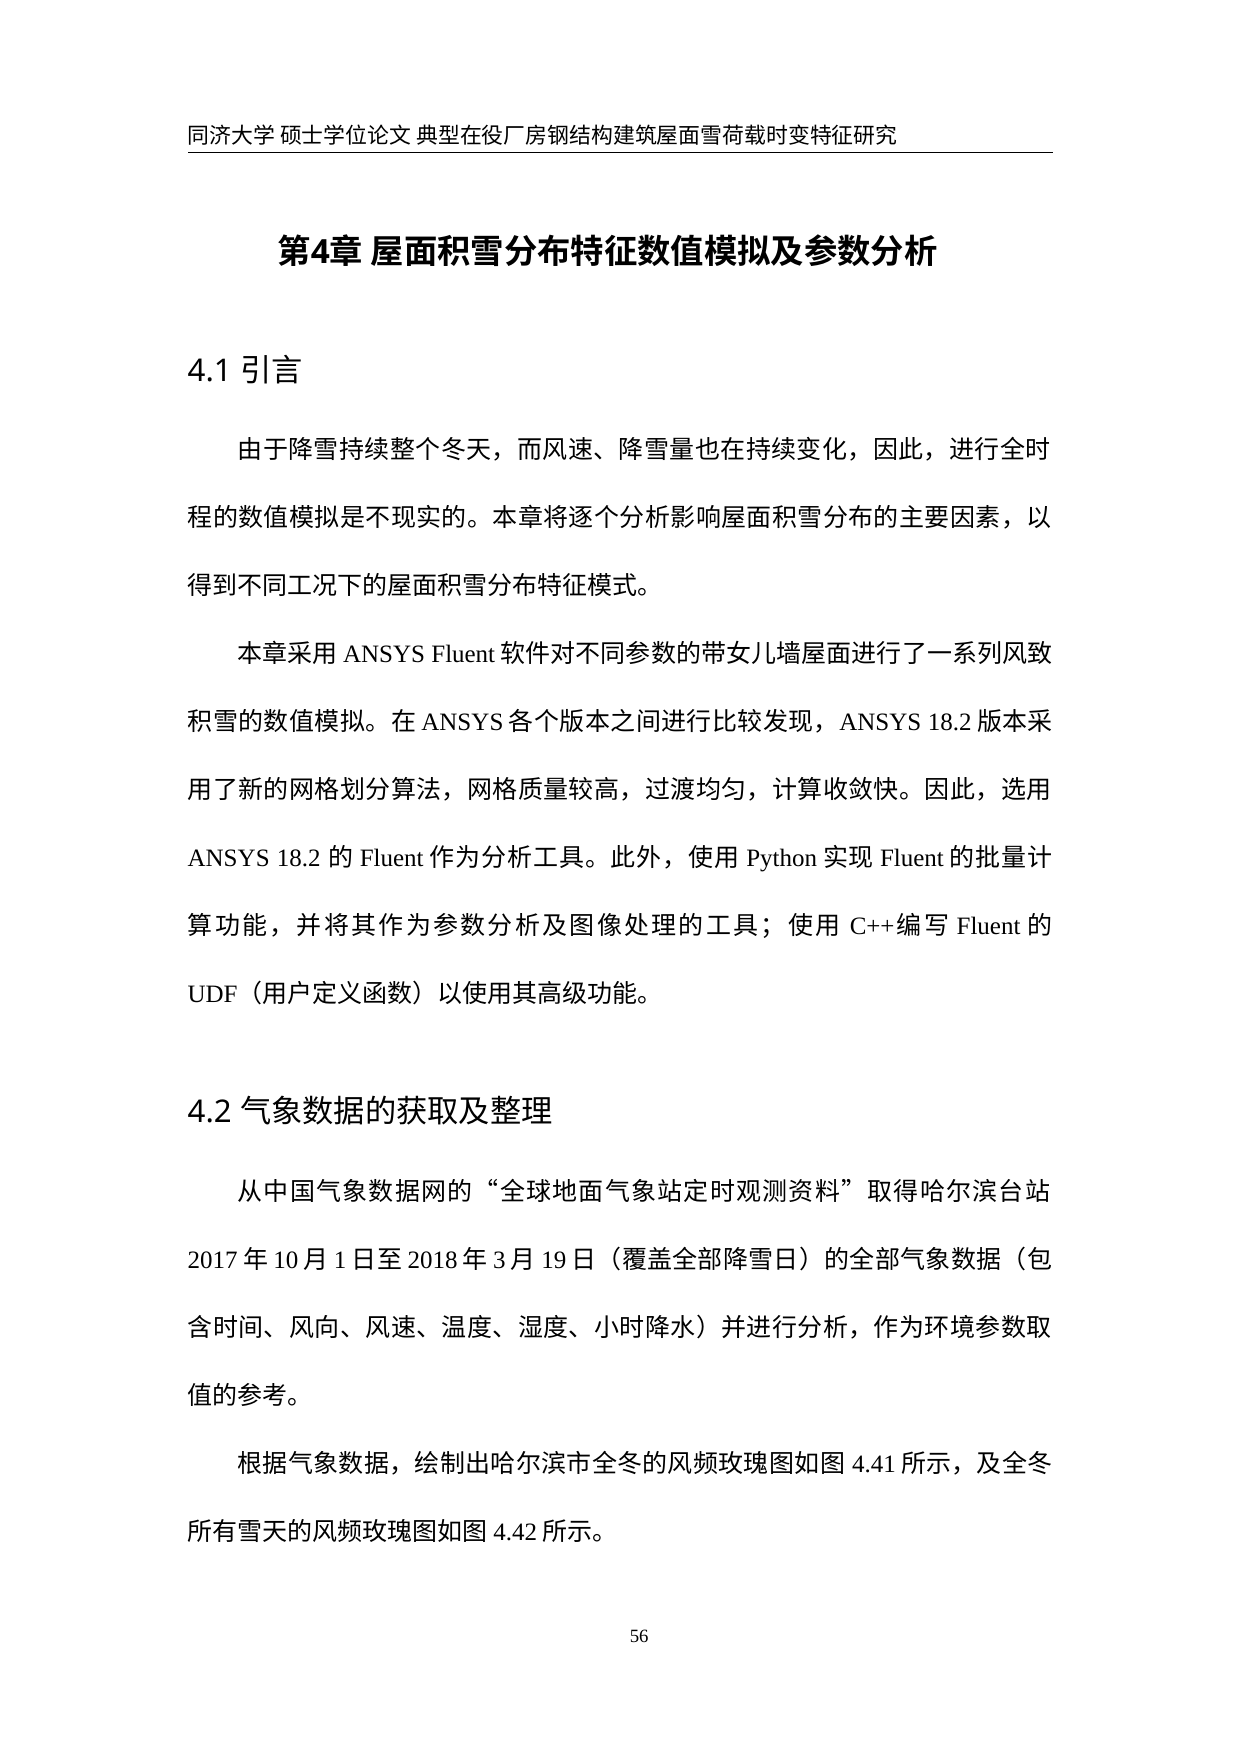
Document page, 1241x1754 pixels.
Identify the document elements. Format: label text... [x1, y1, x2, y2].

text 从中国气象数据网的“全球地面气象站定时观测资料”取得哈尔滨台站2017年10月1日至2018年3月19日（覆盖全部降雪日）的全部气象数据（包含时间、风向、风速、温度、湿度、小时降水）并进行分析，作为环境参数取值的参考。 [187, 1156, 1053, 1427]
text 本章采用ANSYS Fluent软件对不同参数的带女儿墙屋面进行了一系列风致积雪的数值模拟。在ANSYS各个版本之间进行比较发现，ANSYS 18.2版本采用了新的网格划分算法，网格质量较高，过渡均匀，计算收敛快。因此，选用ANSYS 18.2 的Fluent作为分析工具。此外，使用Python实现Fluent的批量计算功能，并将其作为参数分析及图像处理的工具；使用C++编写Fluent的UDF（用户定义函数）以使用其高级功能。 [187, 618, 1053, 1025]
subtitle 屋面积雪分布特征数值模拟及参数分析 [187, 216, 1053, 283]
subtitle 气象数据的获取及整理 [187, 1075, 1053, 1143]
text 由于降雪持续整个冬天，而风速、降雪量也在持续变化，因此，进行全时程的数值模拟是不现实的。本章将逐个分析影响屋面积雪分布的主要因素，以得到不同工况下的屋面积雪分布特征模式。 [187, 414, 1053, 618]
subtitle 引言 [187, 333, 1053, 401]
